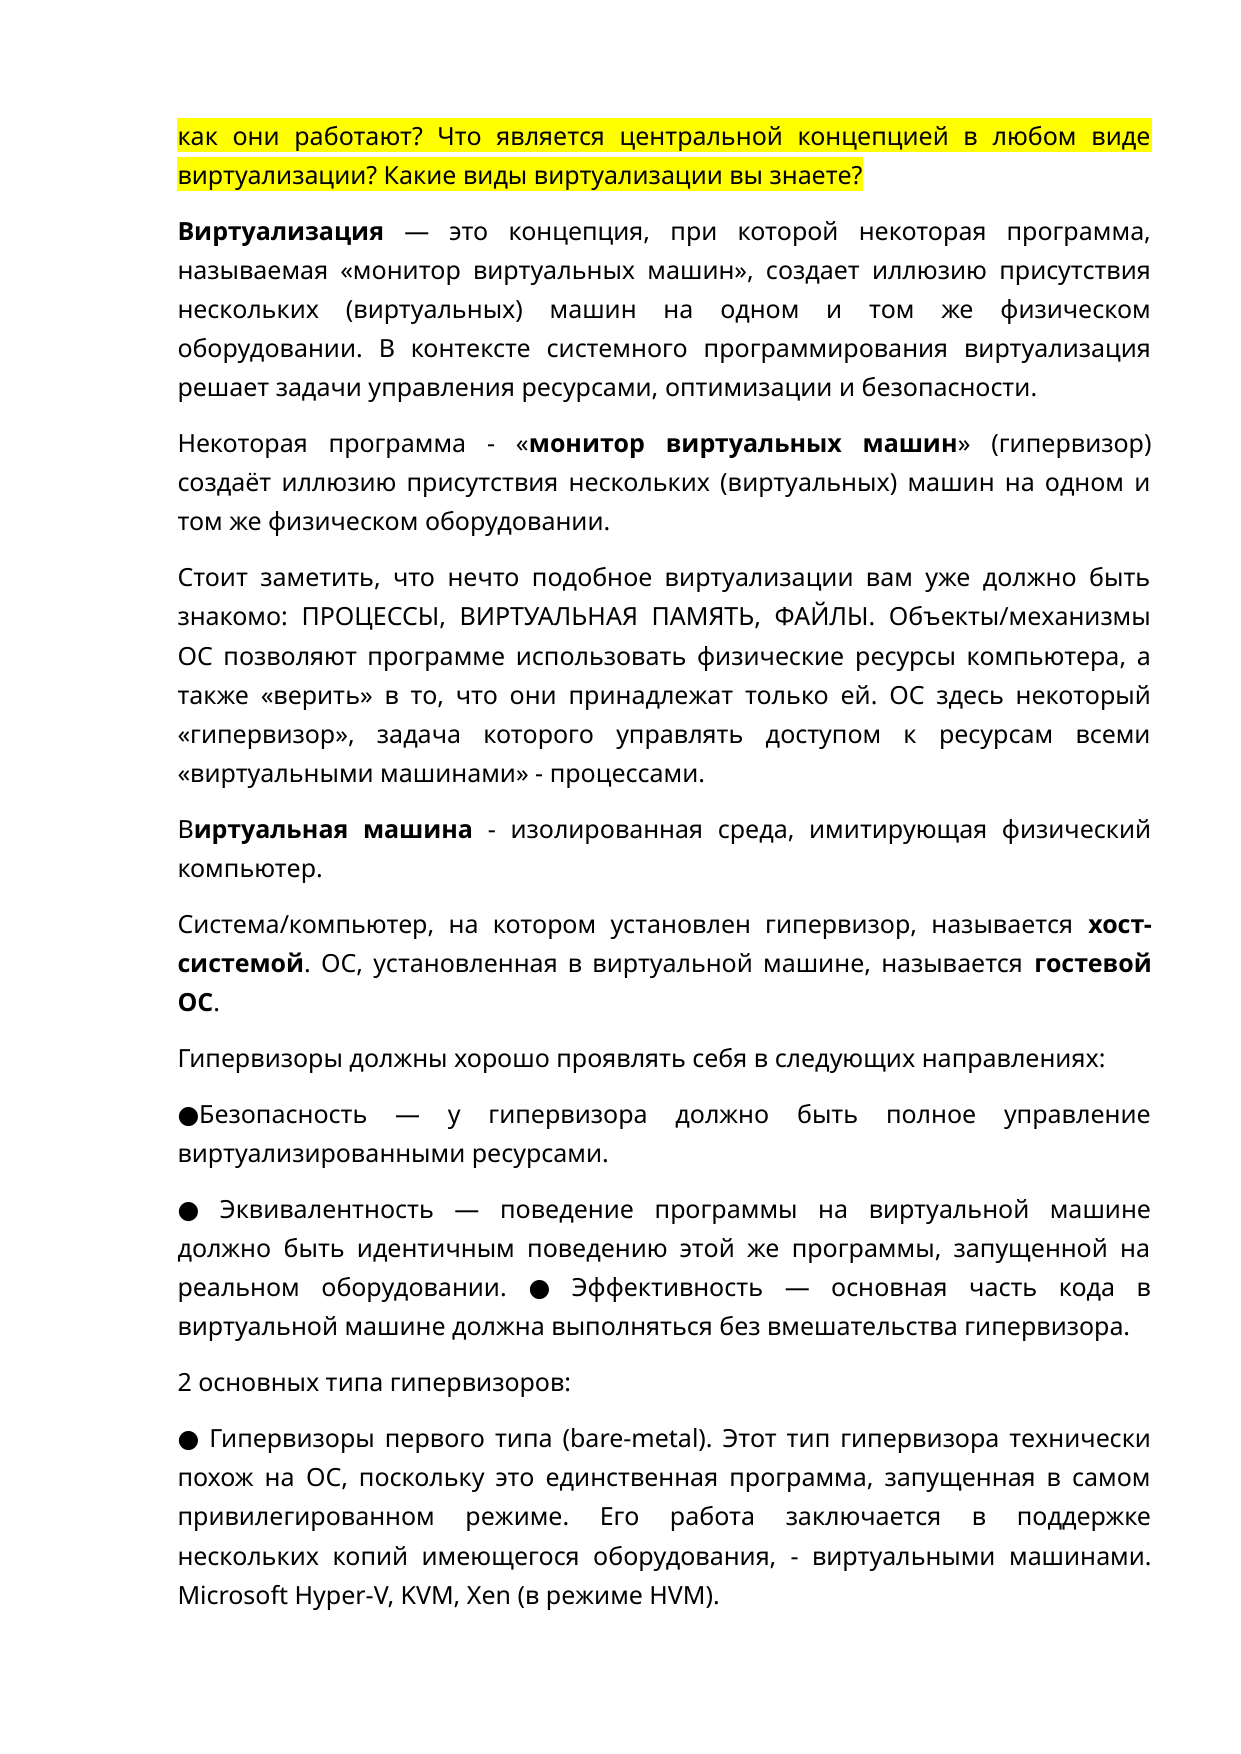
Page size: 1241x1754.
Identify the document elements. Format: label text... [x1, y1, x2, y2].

text 2 основных типа гипервизоров: [177, 1365, 1152, 1399]
text Гипервизоры должны хорошо проявлять себя в следующих направлениях: [177, 1041, 1152, 1075]
text Стоит заметить, что нечто подобное виртуализации вам уже должно быть знакомо: ПРОЦЕССЫ, ВИРТУАЛЬНАЯ ПАМЯТЬ, ФАЙЛЫ. Объекты/механизмы ОС позволяют программе использовать физические ресурсы компьютера, а также «верить» в то, что они принадлежат только ей. ОС здесь некоторый «гипервизор», задача которого управлять доступом к ресурсам всеми «виртуальными машинами» - процессами. [177, 560, 1152, 790]
text ● Гипервизоры первого типа (bare-metal). Этот тип гипервизора технически похож на ОС, поскольку это единственная программа, запущенная в самом привилегированном режиме. Его работа заключается в поддержке нескольких копий имеющегося оборудования, - виртуальными машинами. Microsoft Hyper-V, KVM, Xen (в режиме HVM). [177, 1421, 1152, 1611]
text ●Безопасность — у гипервизора должно быть полное управление виртуализированными ресурсами. [177, 1096, 1152, 1170]
text Виртуализация — это концепция, при которой некоторая программа, называемая «монитор виртуальных машин», создает иллюзию присутствия нескольких (виртуальных) машин на одном и том же физическом оборудовании. В контексте системного программирования виртуализация решает задачи управления ресурсами, оптимизации и безопасности. [177, 213, 1152, 404]
text Некоторая программа - «монитор виртуальных машин» (гипервизор) создаёт иллюзию присутствия нескольких (виртуальных) машин на одном и том же физическом оборудовании. [177, 426, 1152, 538]
text ● Эквивалентность — поведение программы на виртуальной машине должно быть идентичным поведению этой же программы, запущенной на реальном оборудовании. ● Эффективность — основная часть кода в виртуальной машине должна выполняться без вмешательства гипервизора. [177, 1191, 1152, 1343]
text Виртуальная машина - изолированная среда, имитирующая физический компьютер. [177, 811, 1152, 885]
text Система/компьютер, на котором установлен гипервизор, называется хост-системой. ОС, установленная в виртуальной машине, называется гостевой ОС. [177, 906, 1152, 1019]
